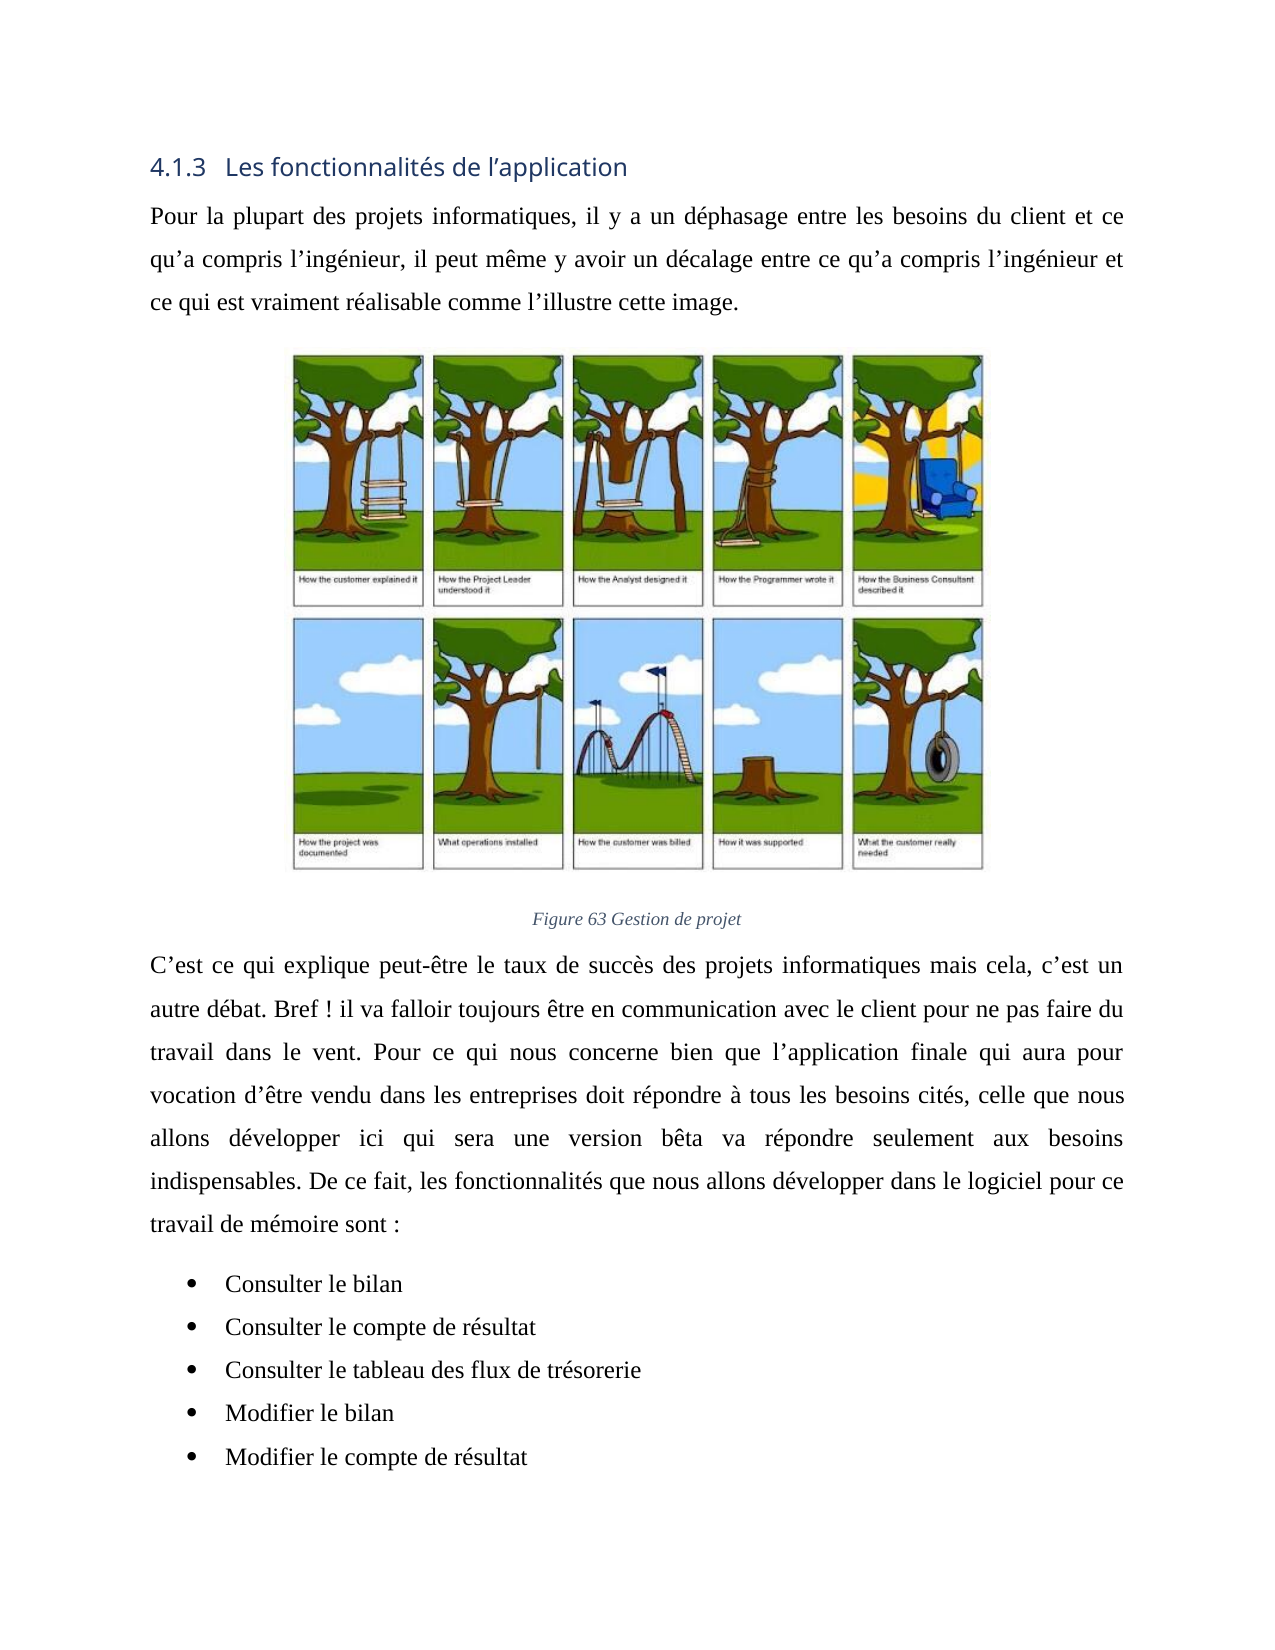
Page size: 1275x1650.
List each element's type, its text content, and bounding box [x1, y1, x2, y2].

text C’est ce qui explique peut-être le taux de succès des projets informatiques mais cela, c’est un autre débat. Bref ! il va falloir toujours être en communication avec le client pour ne pas faire du travail dans le vent. Pour ce qui nous concerne bien que l’application finale qui aura pour vocation d’être vendu dans les entreprises doit répondre à tous les besoins cités, celle que nous allons développer ici qui sera une version bêta va répondre seulement aux besoins indispensables. De ce fait, les fonctionnalités que nous allons développer dans le logiciel pour ce travail de mémoire sont : [150, 951, 1125, 1238]
list Modifier le bilan [187, 1398, 1125, 1427]
list Consulter le bilan [187, 1269, 1125, 1298]
picture [284, 347, 991, 877]
list Consulter le tableau des flux de trésorerie [187, 1355, 1125, 1384]
text Pour la plupart des projets informatiques, il y a un déphasage entre les besoins du client et ce qu’a compris l’ingénieur, il peut même y avoir un décalage entre ce qu’a compris l’ingénieur et ce qui est vraiment réalisable comme l’illustre cette image. [150, 201, 1125, 316]
text Figure 63 Gestion de projet [150, 908, 1125, 930]
list Consulter le compte de résultat [187, 1312, 1125, 1341]
list Modifier le compte de résultat [187, 1442, 1125, 1470]
subtitle Les fonctionnalités de l’application [150, 150, 1125, 184]
